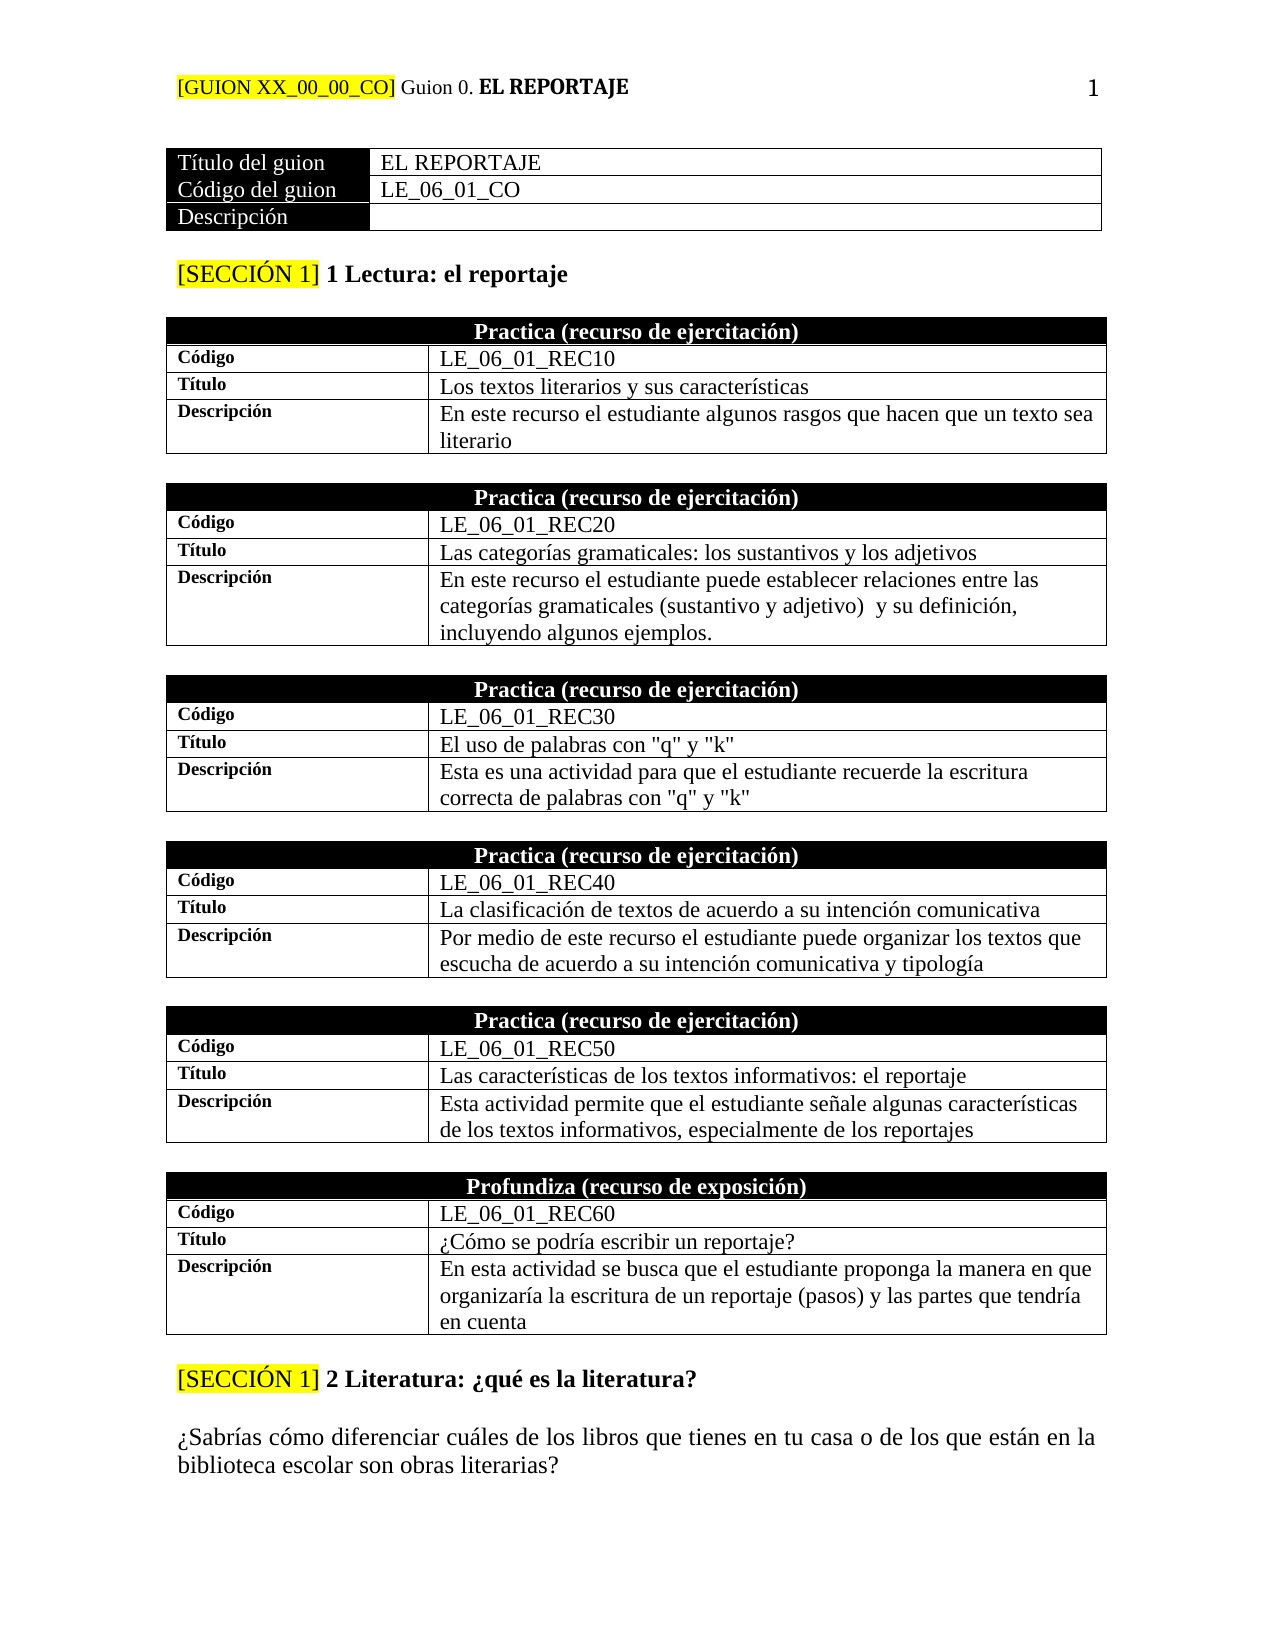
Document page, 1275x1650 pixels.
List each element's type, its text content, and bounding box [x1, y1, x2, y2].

table_cell Descripción [167, 1255, 428, 1334]
table_cell LE_06_01_REC10 [429, 346, 1106, 372]
table_cell ¿Cómo se podría escribir un reportaje? [429, 1228, 1106, 1254]
table_cell El uso de palabras con "q" y "k" [429, 731, 1106, 757]
table_cell Código [167, 1201, 428, 1227]
table_cell Esta es una actividad para que el estudiante recuerde la escritura correcta de palabras con "q" y "k" [429, 758, 1106, 811]
table_cell LE_06_01_REC40 [429, 869, 1106, 895]
table_cell En este recurso el estudiante algunos rasgos que hacen que un texto sea literario [429, 400, 1106, 453]
table_cell LE_06_01_REC20 [429, 511, 1106, 538]
table_cell Código [167, 1035, 428, 1061]
table_header Practica (recurso de ejercitación) [167, 842, 1106, 868]
table_cell Título [167, 539, 428, 565]
table_cell Título [167, 373, 428, 399]
table_cell [370, 204, 1101, 230]
table_cell Descripción [167, 204, 369, 230]
table_header Practica (recurso de ejercitación) [167, 318, 1106, 344]
text [SECCIÓN 1] 2 Literatura: ¿qué es la literatura? [319, 1364, 1098, 1393]
table_cell Por medio de este recurso el estudiante puede organizar los textos que escucha de acuerdo a su intención comunicativa y tipología [429, 924, 1106, 977]
table_header EL REPORTAJE [370, 149, 1101, 175]
table_header Practica (recurso de ejercitación) [167, 484, 1106, 510]
table_cell Descripción [167, 1090, 428, 1142]
table_header Profundiza (recurso de exposición) [167, 1173, 1106, 1199]
table_cell LE_06_01_REC50 [429, 1035, 1106, 1061]
table_cell La clasificación de textos de acuerdo a su intención comunicativa [429, 896, 1106, 923]
table_cell LE_06_01_REC60 [429, 1201, 1106, 1227]
table_header Practica (recurso de ejercitación) [167, 1008, 1106, 1034]
text ¿Sabrías cómo diferenciar cuáles de los libros que tienes en tu casa o de los que están en la biblioteca escolar son obras literarias? [177, 1422, 1098, 1479]
table_header Título del guion [167, 149, 369, 175]
table_cell Título [167, 731, 428, 757]
table_cell Las características de los textos informativos: el reportaje [429, 1062, 1106, 1088]
table_cell Código [167, 703, 428, 730]
table_cell Código [167, 346, 428, 372]
table_cell Descripción [167, 758, 428, 811]
table_cell En este recurso el estudiante puede establecer relaciones entre las categorías gramaticales (sustantivo y adjetivo) y su definición, incluyendo algunos ejemplos. [429, 566, 1106, 645]
table_cell Título [167, 1228, 428, 1254]
table_cell Código [167, 869, 428, 895]
table_cell En esta actividad se busca que el estudiante proponga la manera en que organizaría la escritura de un reportaje (pasos) y las partes que tendría en cuenta [429, 1255, 1106, 1334]
table_cell Los textos literarios y sus características [429, 373, 1106, 399]
table_cell Descripción [167, 924, 428, 977]
table_cell LE_06_01_CO [370, 176, 1101, 202]
table_cell Código del guion [167, 176, 369, 202]
table_cell Título [167, 896, 428, 923]
table_header Practica (recurso de ejercitación) [167, 676, 1106, 702]
text [SECCIÓN 1] 1 Lectura: el reportaje [177, 259, 1098, 288]
table_cell Las categorías gramaticales: los sustantivos y los adjetivos [429, 539, 1106, 565]
table_cell Código [167, 511, 428, 538]
table_cell Descripción [167, 400, 428, 453]
table_cell LE_06_01_REC30 [429, 703, 1106, 730]
table_cell Esta actividad permite que el estudiante señale algunas características de los textos informativos, especialmente de los reportajes [429, 1090, 1106, 1142]
table_cell Título [167, 1062, 428, 1088]
table_cell Descripción [167, 566, 428, 645]
